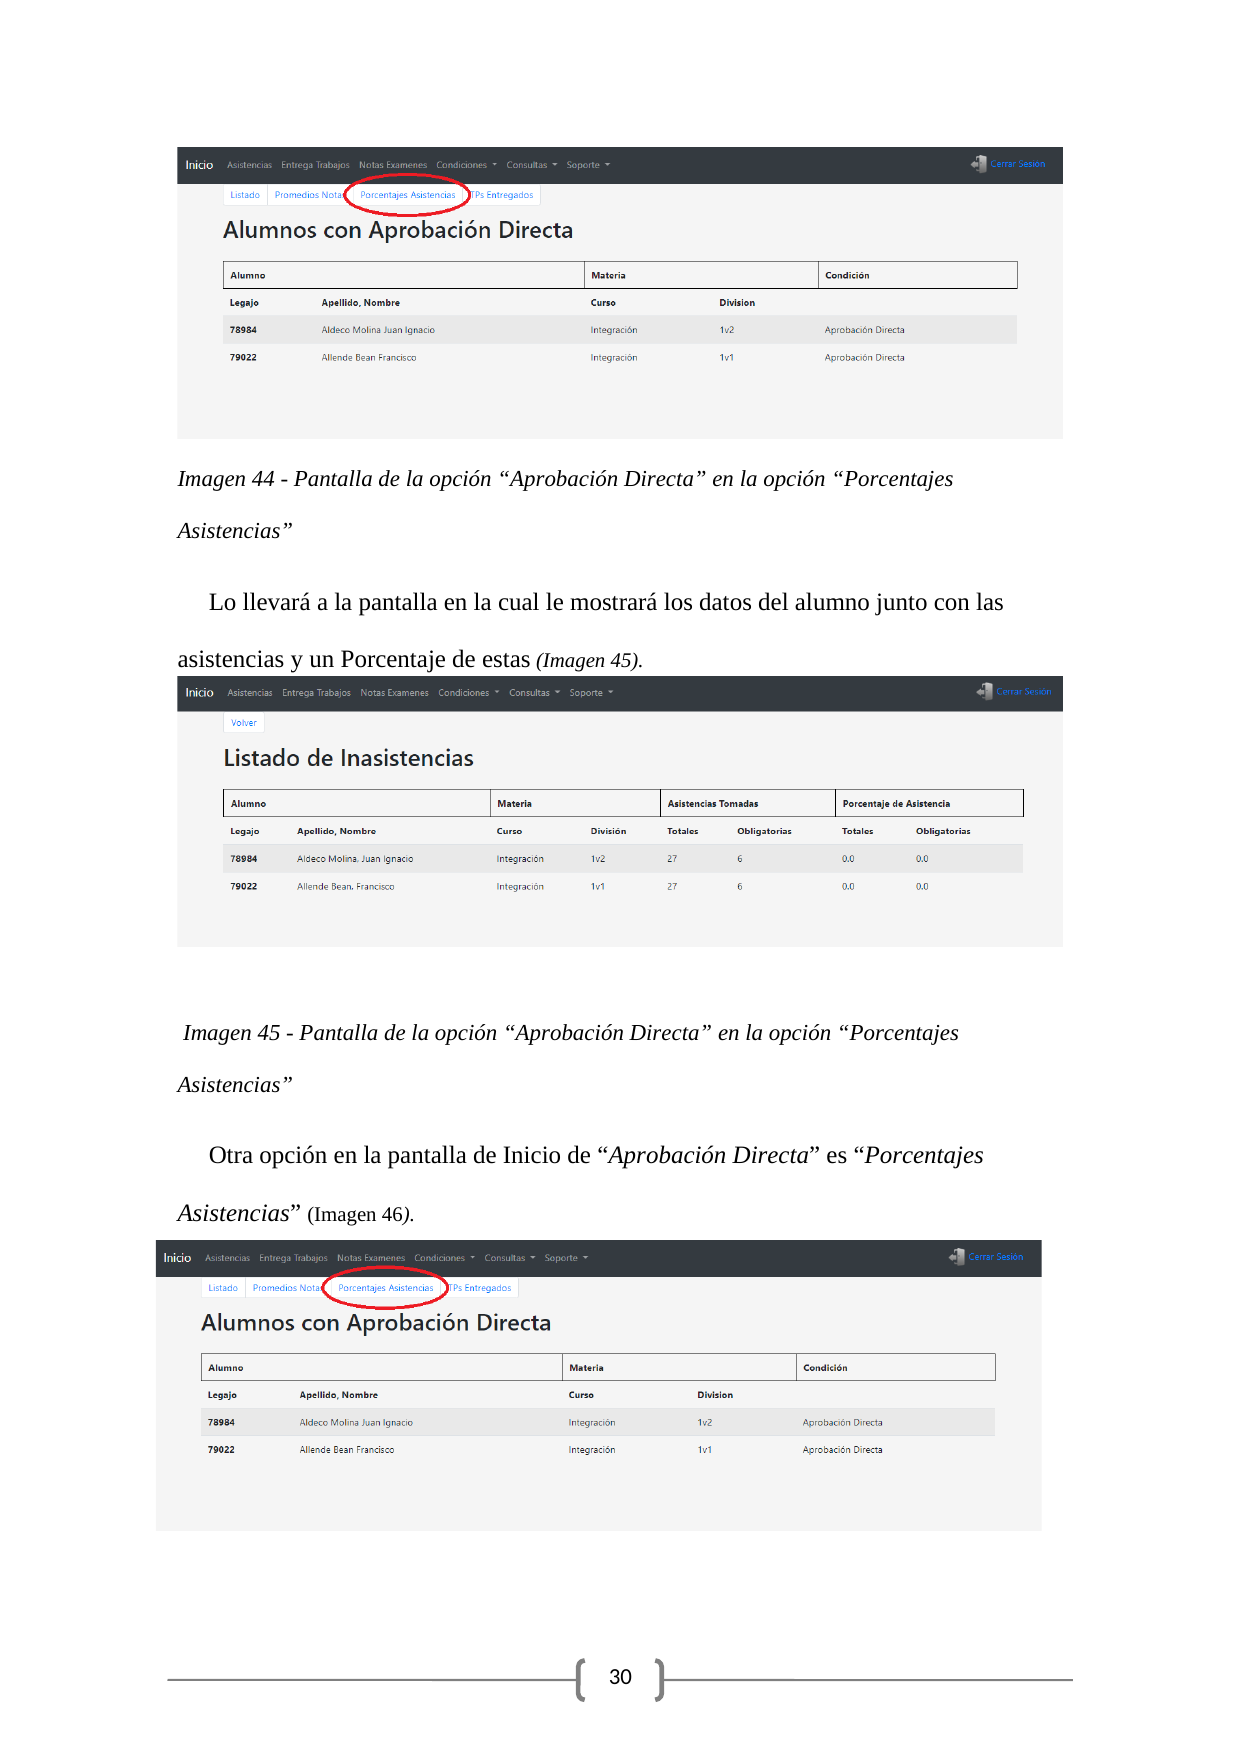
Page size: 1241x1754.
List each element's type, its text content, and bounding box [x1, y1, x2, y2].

picture [177, 676, 1063, 947]
text Otra opción en la pantalla de Inicio de “Aprobación Directa” es “Porcentajes Asistencias” (Imagen 46). Imagen 46 - Pantalla de la opción “Aprobación Directa” en la opción “Porcentajes Asistencias” [177, 1141, 1063, 1227]
text Imagen 45 - Pantalla de la opción “Aprobación Directa” en la opción “Porcentajes Asistencias” [177, 947, 1063, 1098]
picture [177, 147, 1063, 439]
text Imagen 44 - Pantalla de la opción “Aprobación Directa” en la opción “Porcentajes Asistencias” [177, 439, 1063, 544]
picture [155, 1240, 1042, 1531]
text Lo llevará a la pantalla en la cual le mostrará los datos del alumno junto con las asistencias y un Porcentaje de estas (Imagen 45). [177, 587, 1063, 673]
